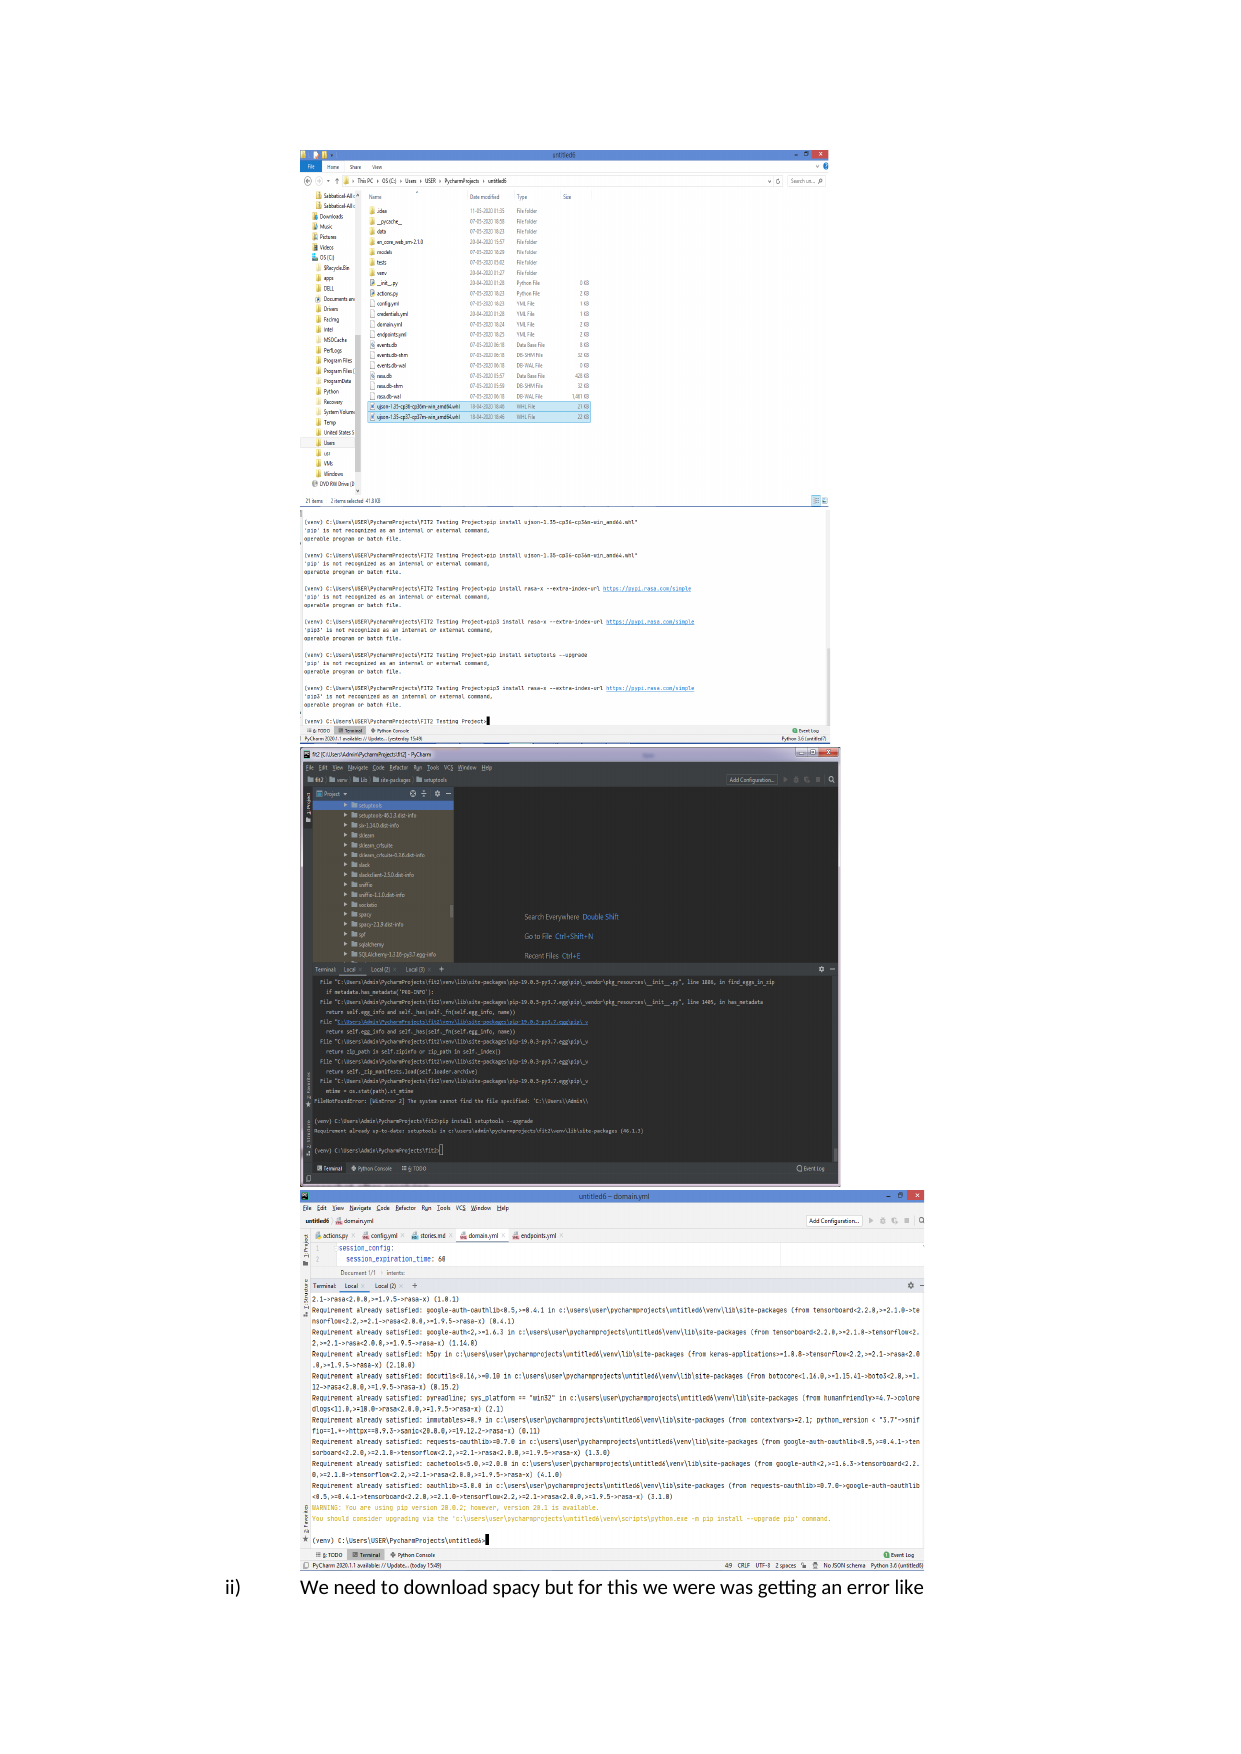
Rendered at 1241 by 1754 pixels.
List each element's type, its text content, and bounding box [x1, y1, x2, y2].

picture [300, 1190, 925, 1571]
picture [300, 150, 829, 507]
list We need to download spacy but for this we were was getting an error like [225, 1574, 1090, 1600]
picture [300, 510, 830, 744]
picture [300, 747, 841, 1187]
